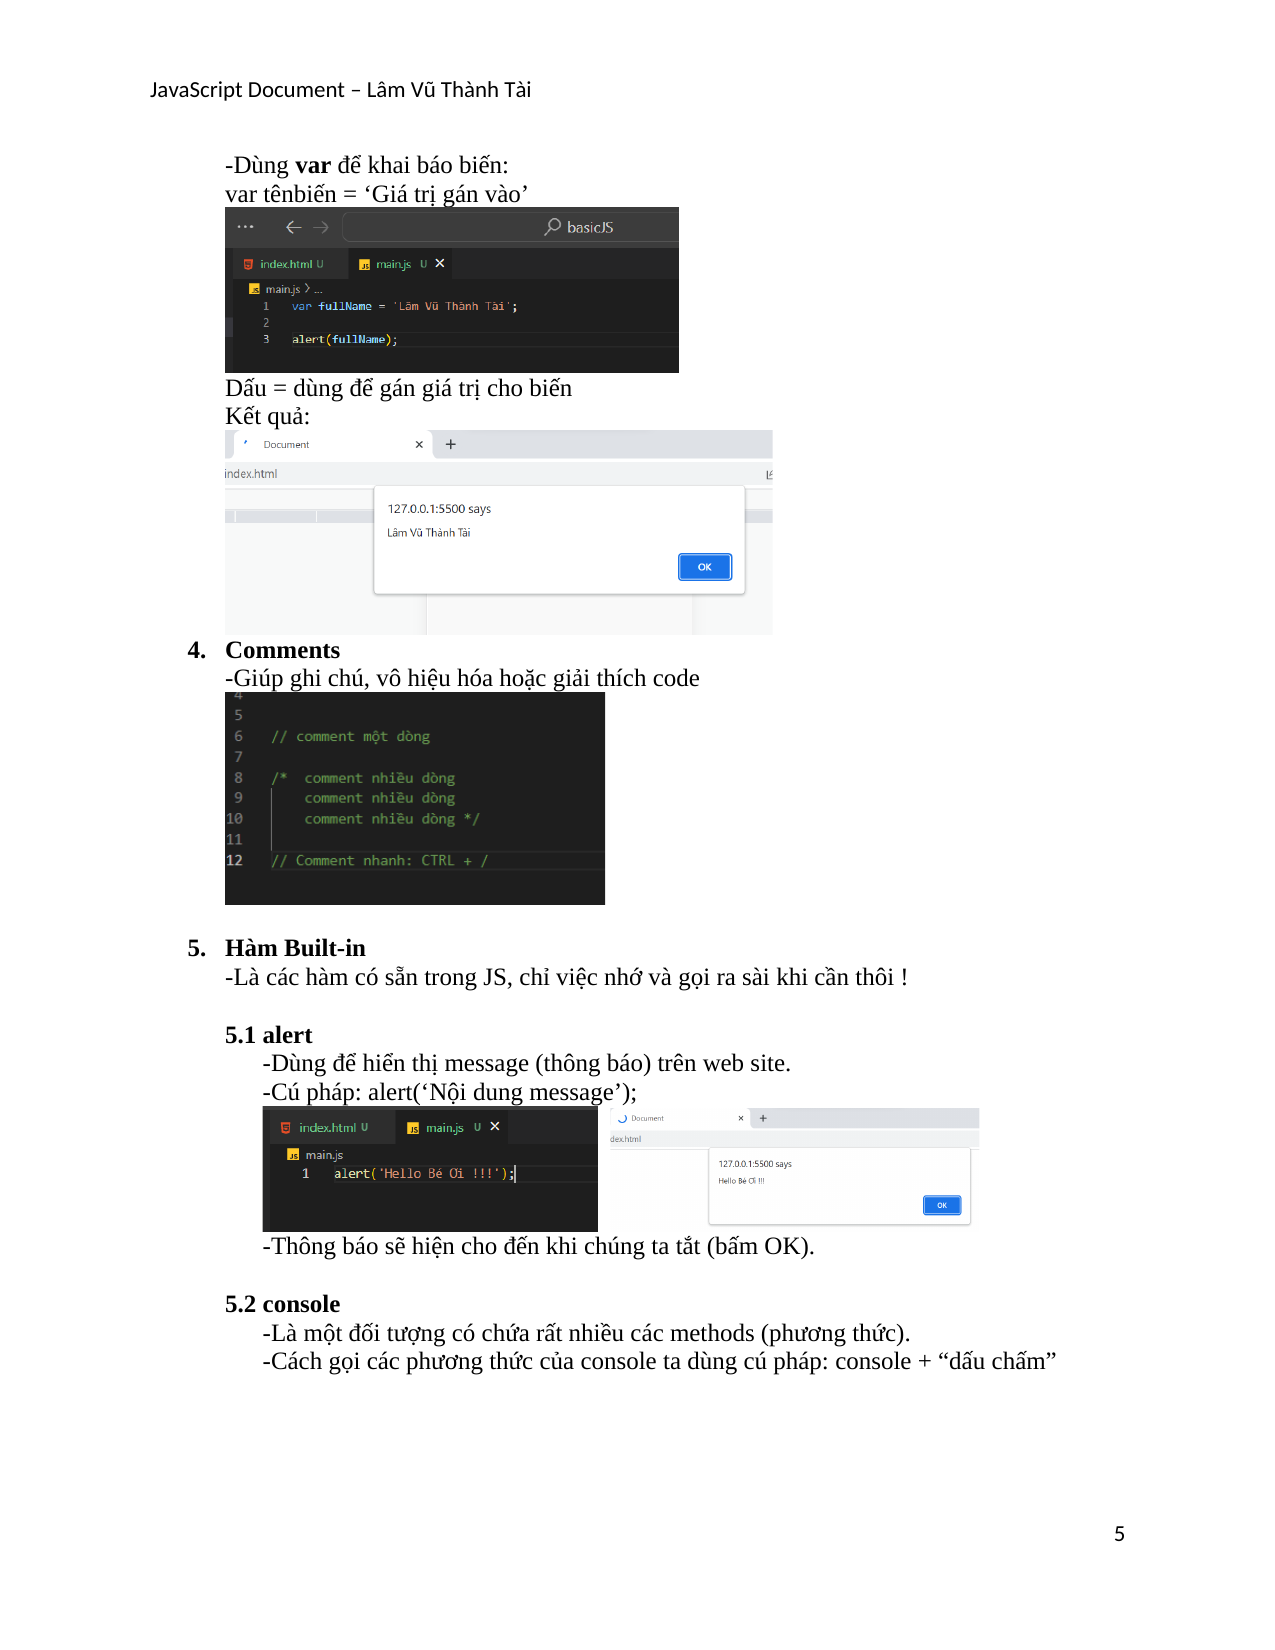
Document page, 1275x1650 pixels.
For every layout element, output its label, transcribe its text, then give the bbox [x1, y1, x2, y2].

picture [262, 1106, 598, 1232]
list -Giúp ghi chú, vô hiệu hóa hoặc giải thích code [225, 663, 1125, 692]
list -Dùng var để khai báo biến: [225, 150, 1125, 179]
list Hàm Built-in [187, 933, 1125, 962]
text -Dùng để hiển thị message (thông báo) trên web site. [262, 1048, 1125, 1077]
picture [225, 430, 773, 635]
list -Cách gọi các phương thức của console ta dùng cú pháp: console + “dấu chấm” [262, 1346, 1125, 1375]
picture [610, 1108, 980, 1232]
list var tênbiến = ‘Giá trị gán vào’ [225, 179, 1125, 207]
list -Là một đối tượng có chứa rất nhiều các methods (phương thức). [262, 1318, 1125, 1346]
picture [225, 207, 679, 373]
picture [225, 692, 606, 905]
text -Thông báo sẽ hiện cho đến khi chúng ta tắt (bấm OK). [262, 1231, 1125, 1260]
list console [225, 1289, 1125, 1318]
list Dấu = dùng để gán giá trị cho biến [225, 373, 1125, 401]
list alert [225, 1020, 1125, 1048]
list Kết quả: [225, 401, 1125, 430]
text -Là các hàm có sẵn trong JS, chỉ việc nhớ và gọi ra sài khi cần thôi ! [225, 962, 1125, 991]
text -Cú pháp: alert(‘Nội dung message’); [262, 1077, 1125, 1106]
list Comments [187, 635, 1125, 663]
